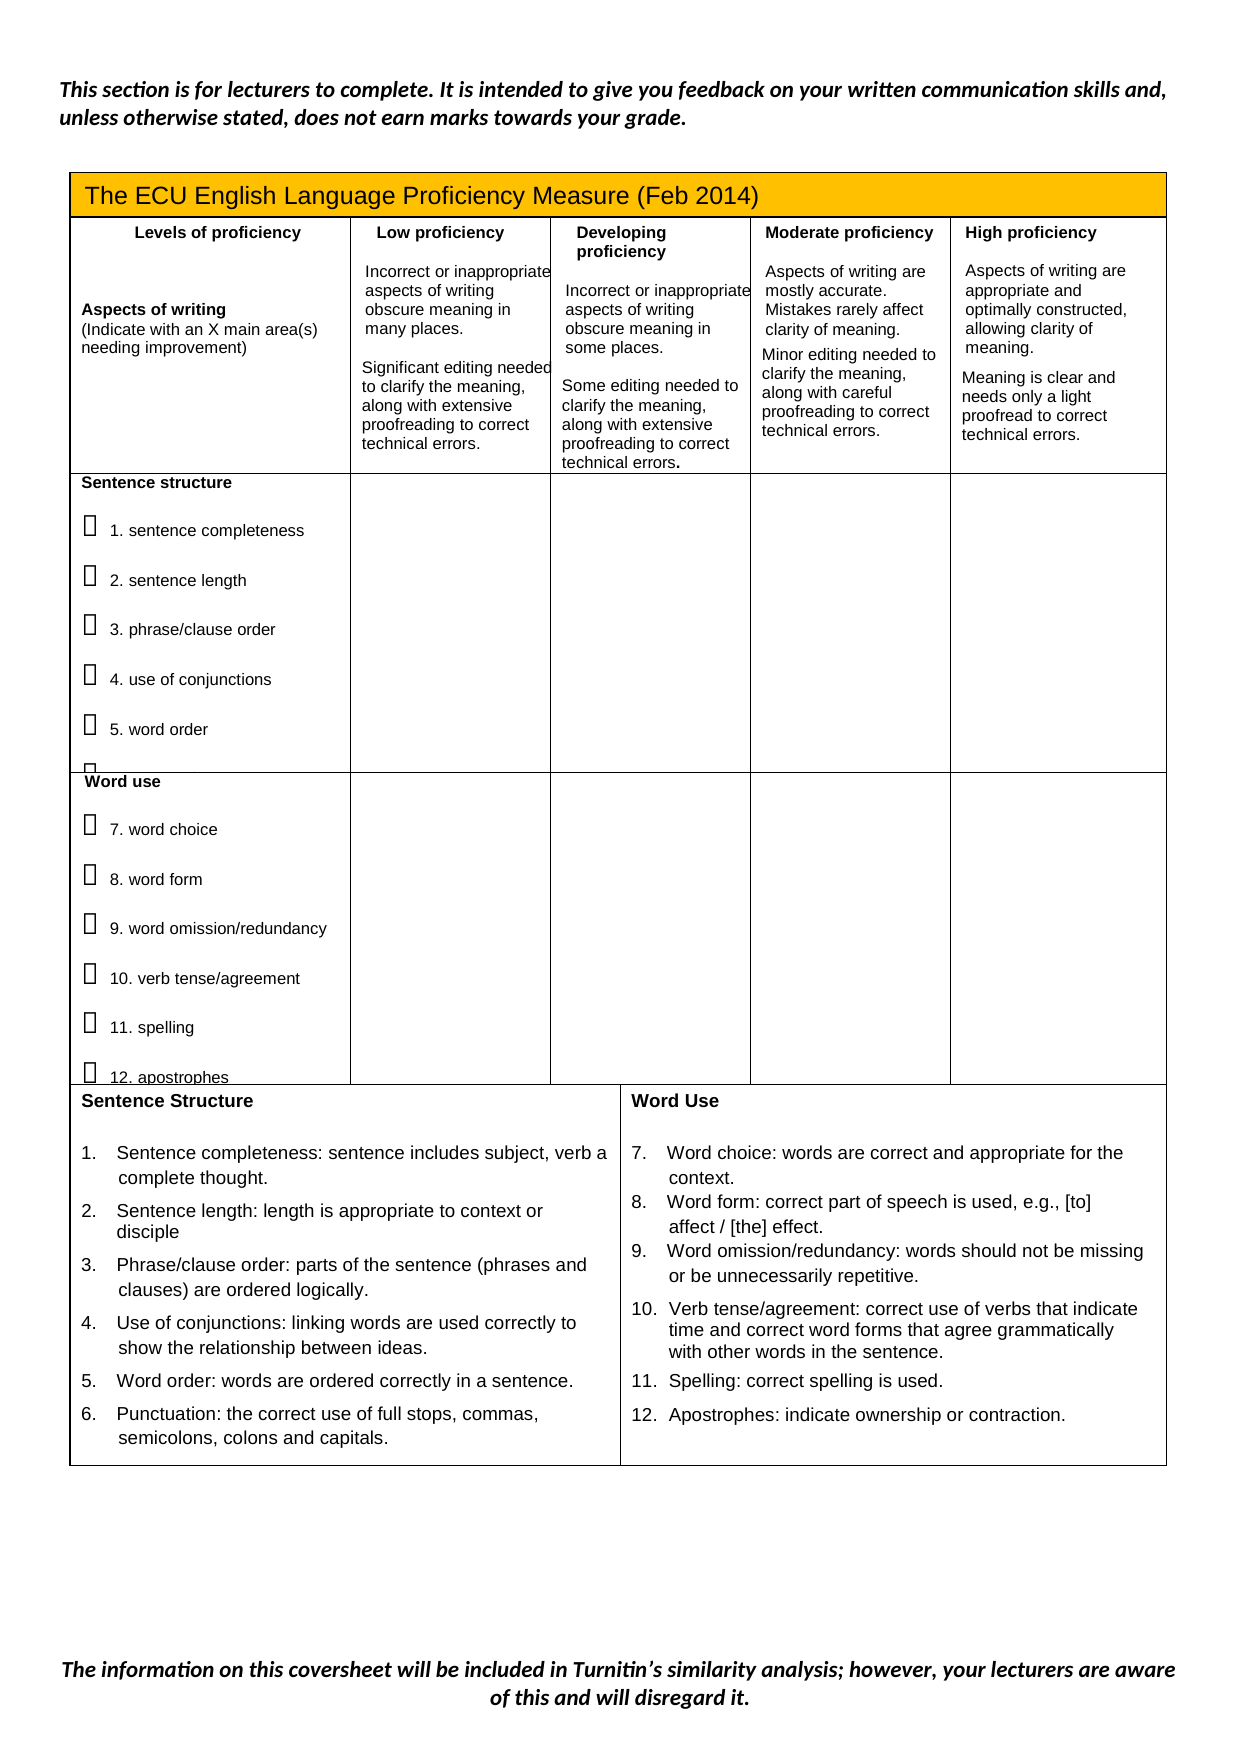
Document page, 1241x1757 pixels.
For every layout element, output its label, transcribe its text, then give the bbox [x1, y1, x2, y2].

table_cell [551, 474, 750, 772]
table_cell Word use  7. word choice  8. word form  9. word omission/redundancy  10. verb tense/agreement  11. spelling  12. apostrophes [71, 773, 350, 1084]
table_cell [351, 474, 550, 772]
table_cell High proficiency Aspects of writing are appropriate and optimally constructed, allowing clarity of meaning. Meaning is clear and needs only a light proofread to correct technical errors. [951, 218, 1166, 473]
table_cell Sentence structure  1. sentence completeness  2. sentence length  3. phrase/clause order  4. use of conjunctions  5. word order  6. punctuation [71, 474, 350, 772]
table_cell [351, 773, 550, 1084]
table_cell Low proficiency Incorrect or inappropriate aspects of writing obscure meaning in many places. Significant editing needed to clarify the meaning, along with extensive proofreading to correct technical errors. [351, 218, 550, 473]
table_cell [951, 773, 1166, 1084]
table_cell Levels of proficiency Aspects of writing (Indicate with an X main area(s) needing improvement) [71, 218, 350, 473]
table_cell [951, 474, 1166, 772]
table_cell Developing proficiency Incorrect or inappropriate aspects of writing obscure meaning in some places. Some editing needed to clarify the meaning, along with extensive proofreading to correct technical errors. [551, 218, 750, 473]
table_cell [751, 773, 950, 1084]
table_header The ECU English Language Proficiency Measure (Feb 2014) [71, 173, 1166, 216]
table_cell [751, 474, 950, 772]
table_cell [551, 773, 750, 1084]
table_cell Moderate proficiency Aspects of writing are mostly accurate. Mistakes rarely affect clarity of meaning. Minor editing needed to clarify the meaning, along with careful proofreading to correct technical errors. [751, 218, 950, 473]
table_cell Sentence Structure 1. Sentence completeness: sentence includes subject, verb a complete thought. 2. Sentence length: length is appropriate to context or disciple 3. Phrase/clause order: parts of the sentence (phrases and clauses) are ordered logically. 4. Use of conjunctions: linking words are used correctly to show the relationship between ideas. 5. Word order: words are ordered correctly in a sentence. 6. Punctuation: the correct use of full stops, commas, semicolons, colons and capitals. [71, 1085, 620, 1465]
table_cell Word Use 7. Word choice: words are correct and appropriate for the context. 8. Word form: correct part of speech is used, e.g., [to] affect / [the] effect. 9. Word omission/redundancy: words should not be missing or be unnecessarily repetitive. 10. Verb tense/agreement: correct use of verbs that indicate time and correct word forms that agree grammatically with other words in the sentence. 11. Spelling: correct spelling is used. 12. Apostrophes: indicate ownership or contraction. [621, 1085, 1166, 1465]
